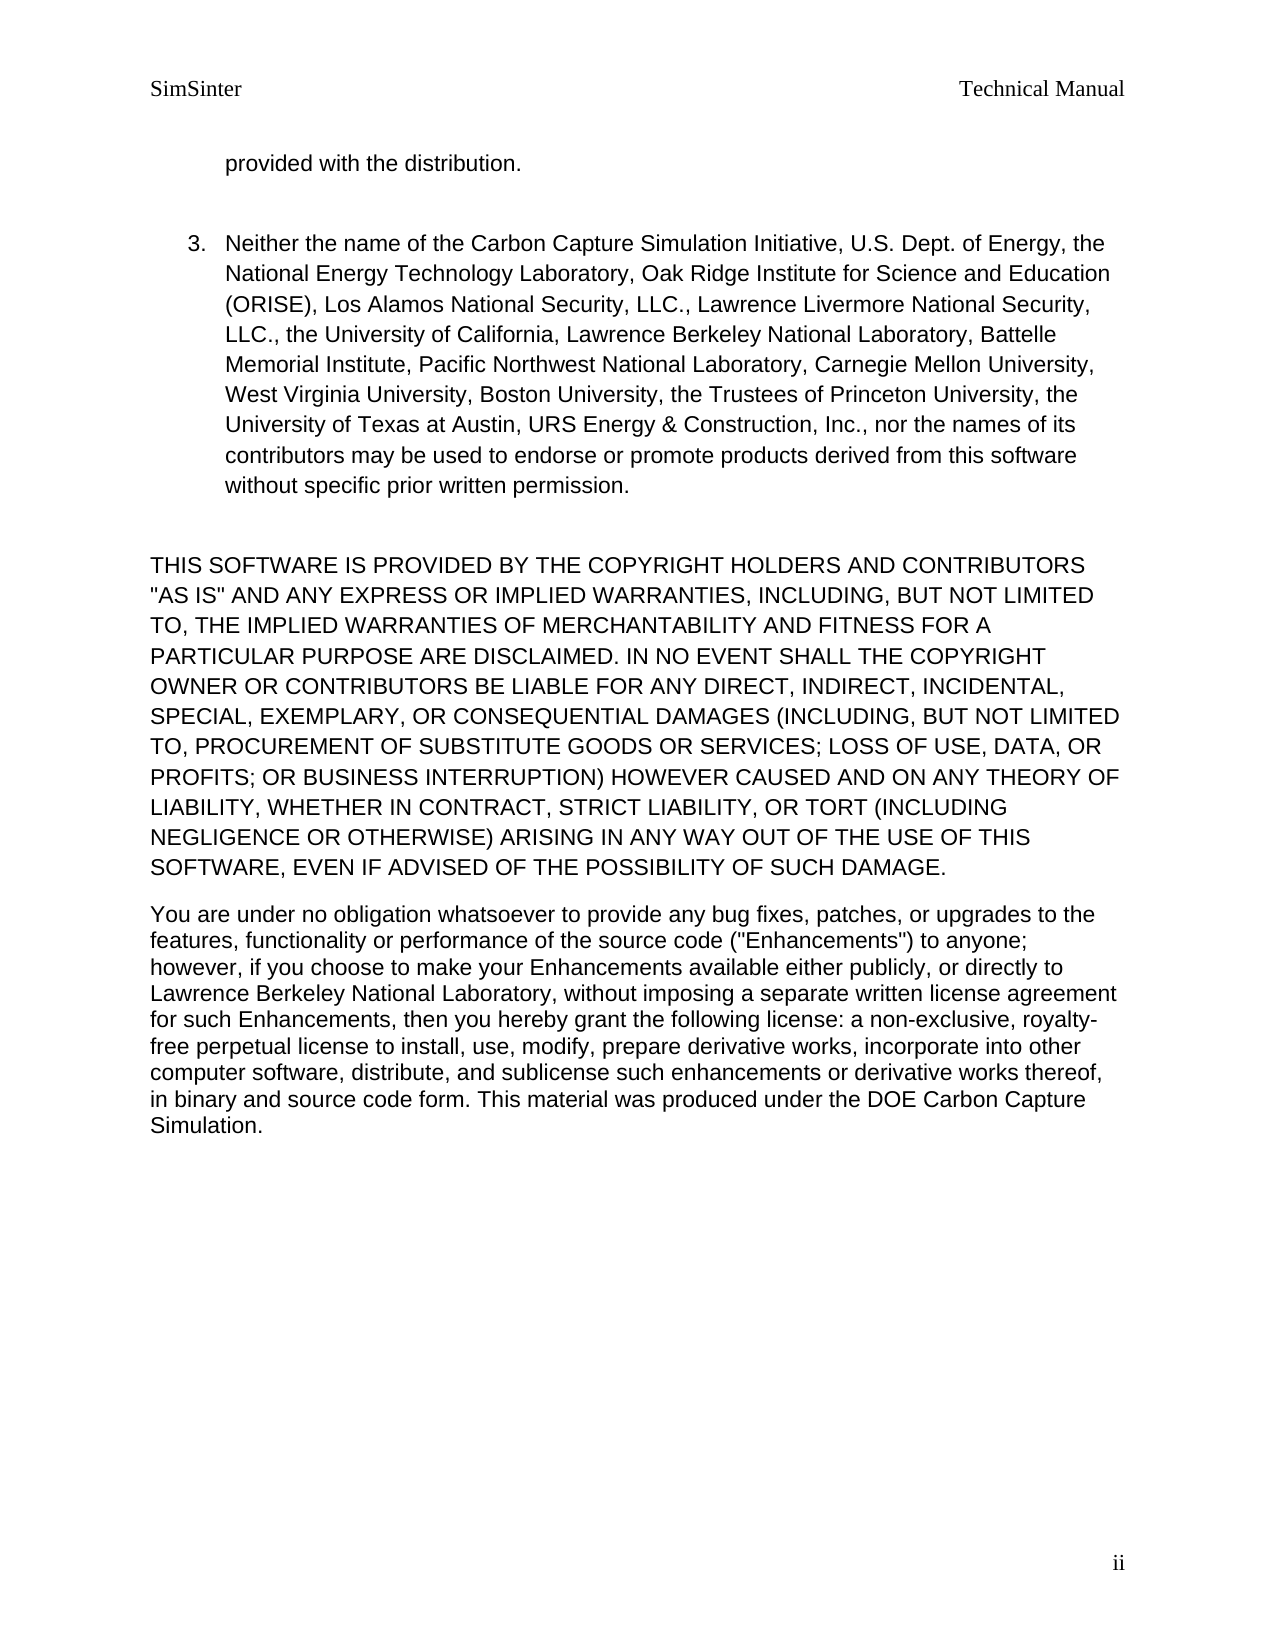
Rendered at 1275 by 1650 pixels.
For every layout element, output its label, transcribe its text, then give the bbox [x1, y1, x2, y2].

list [187, 150, 1125, 176]
list Neither the name of the Carbon Capture Simulation Initiative, U.S. Dept. of Energy, the National Energy Technology Laboratory, Oak Ridge Institute for Science and Education (ORISE), Los Alamos National Security, LLC., Lawrence Livermore National Security, LLC., the University of California, Lawrence Berkeley National Laboratory, Battelle Memorial Institute, Pacific Northwest National Laboratory, Carnegie Mellon University, West Virginia University, Boston University, the Trustees of Princeton University, the University of Texas at Austin, URS Energy & Construction, Inc., nor the names of its contributors may be used to endorse or promote products derived from this software without specific prior written permission. [187, 230, 1125, 498]
text You are under no obligation whatsoever to provide any bug fixes, patches, or upgrades to the features, functionality or performance of the source code ("Enhancements") to anyone; however, if you choose to make your Enhancements available either publicly, or directly to Lawrence Berkeley National Laboratory, without imposing a separate written license agreement for such Enhancements, then you hereby grant the following license: a non-exclusive, royalty-free perpetual license to install, use, modify, prepare derivative works, incorporate into other computer software, distribute, and sublicense such enhancements or derivative works thereof, in binary and source code form. This material was produced under the DOE Carbon Capture Simulation. [150, 901, 1125, 1138]
text THIS SOFTWARE IS PROVIDED BY THE COPYRIGHT HOLDERS AND CONTRIBUTORS "AS IS" AND ANY EXPRESS OR IMPLIED WARRANTIES, INCLUDING, BUT NOT LIMITED TO, THE IMPLIED WARRANTIES OF MERCHANTABILITY AND FITNESS FOR A PARTICULAR PURPOSE ARE DISCLAIMED. IN NO EVENT SHALL THE COPYRIGHT OWNER OR CONTRIBUTORS BE LIABLE FOR ANY DIRECT, INDIRECT, INCIDENTAL, SPECIAL, EXEMPLARY, OR CONSEQUENTIAL DAMAGES (INCLUDING, BUT NOT LIMITED TO, PROCUREMENT OF SUBSTITUTE GOODS OR SERVICES; LOSS OF USE, DATA, OR PROFITS; OR BUSINESS INTERRUPTION) HOWEVER CAUSED AND ON ANY THEORY OF LIABILITY, WHETHER IN CONTRACT, STRICT LIABILITY, OR TORT (INCLUDING NEGLIGENCE OR OTHERWISE) ARISING IN ANY WAY OUT OF THE USE OF THIS SOFTWARE, EVEN IF ADVISED OF THE POSSIBILITY OF SUCH DAMAGE. [150, 552, 1125, 881]
